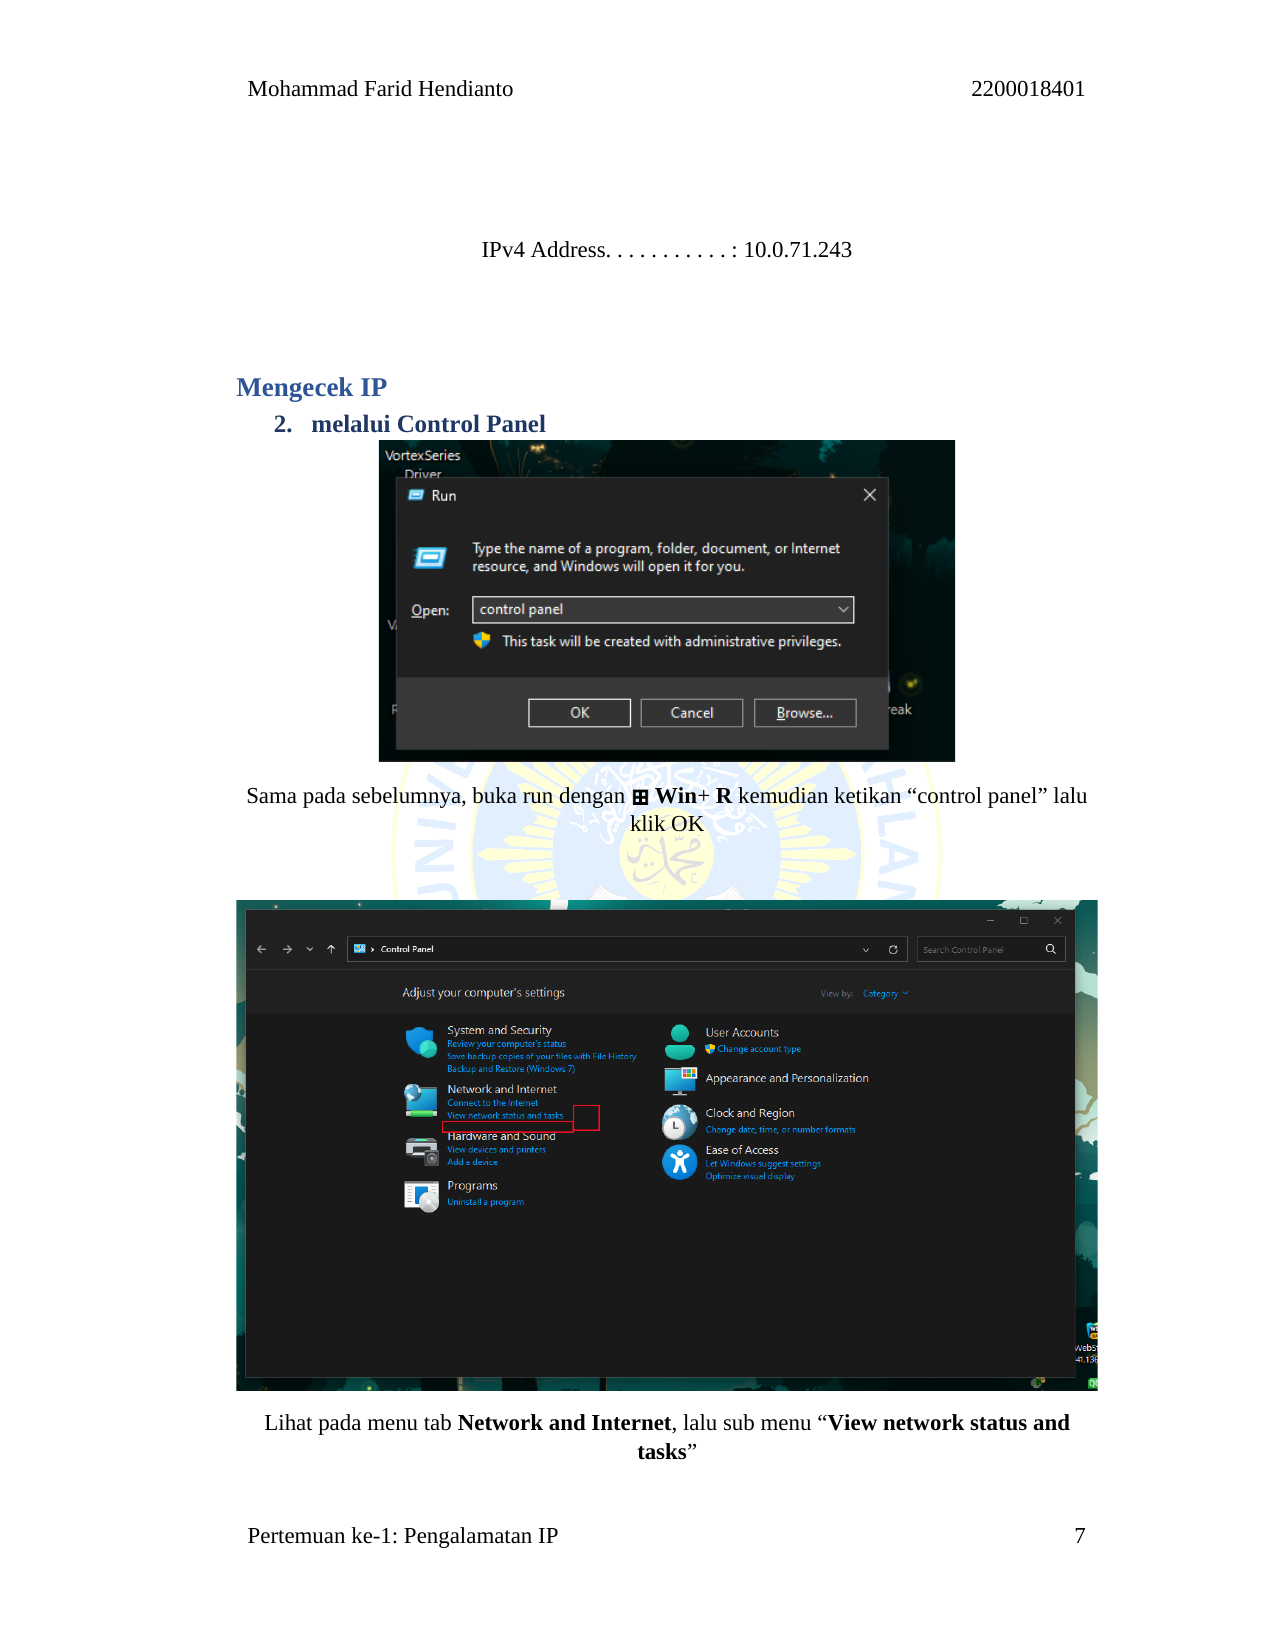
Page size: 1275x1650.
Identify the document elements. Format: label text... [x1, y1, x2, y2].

subtitle Mengecek IP [236, 372, 1098, 403]
text IPv4 Address. . . . . . . . . . . : 10.0.71.243 [236, 236, 1098, 263]
picture [378, 440, 956, 762]
text Lihat pada menu tab Network and Internet, lalu sub menu “View network status and tasks” [236, 1409, 1098, 1464]
text Sama pada sebelumnya, buka run dengan ⊞ Win+ R kemudian ketikan “control panel” lalu klik OK [236, 781, 1098, 837]
picture [236, 900, 1098, 1391]
subtitle melalui Control Panel [274, 409, 1098, 438]
